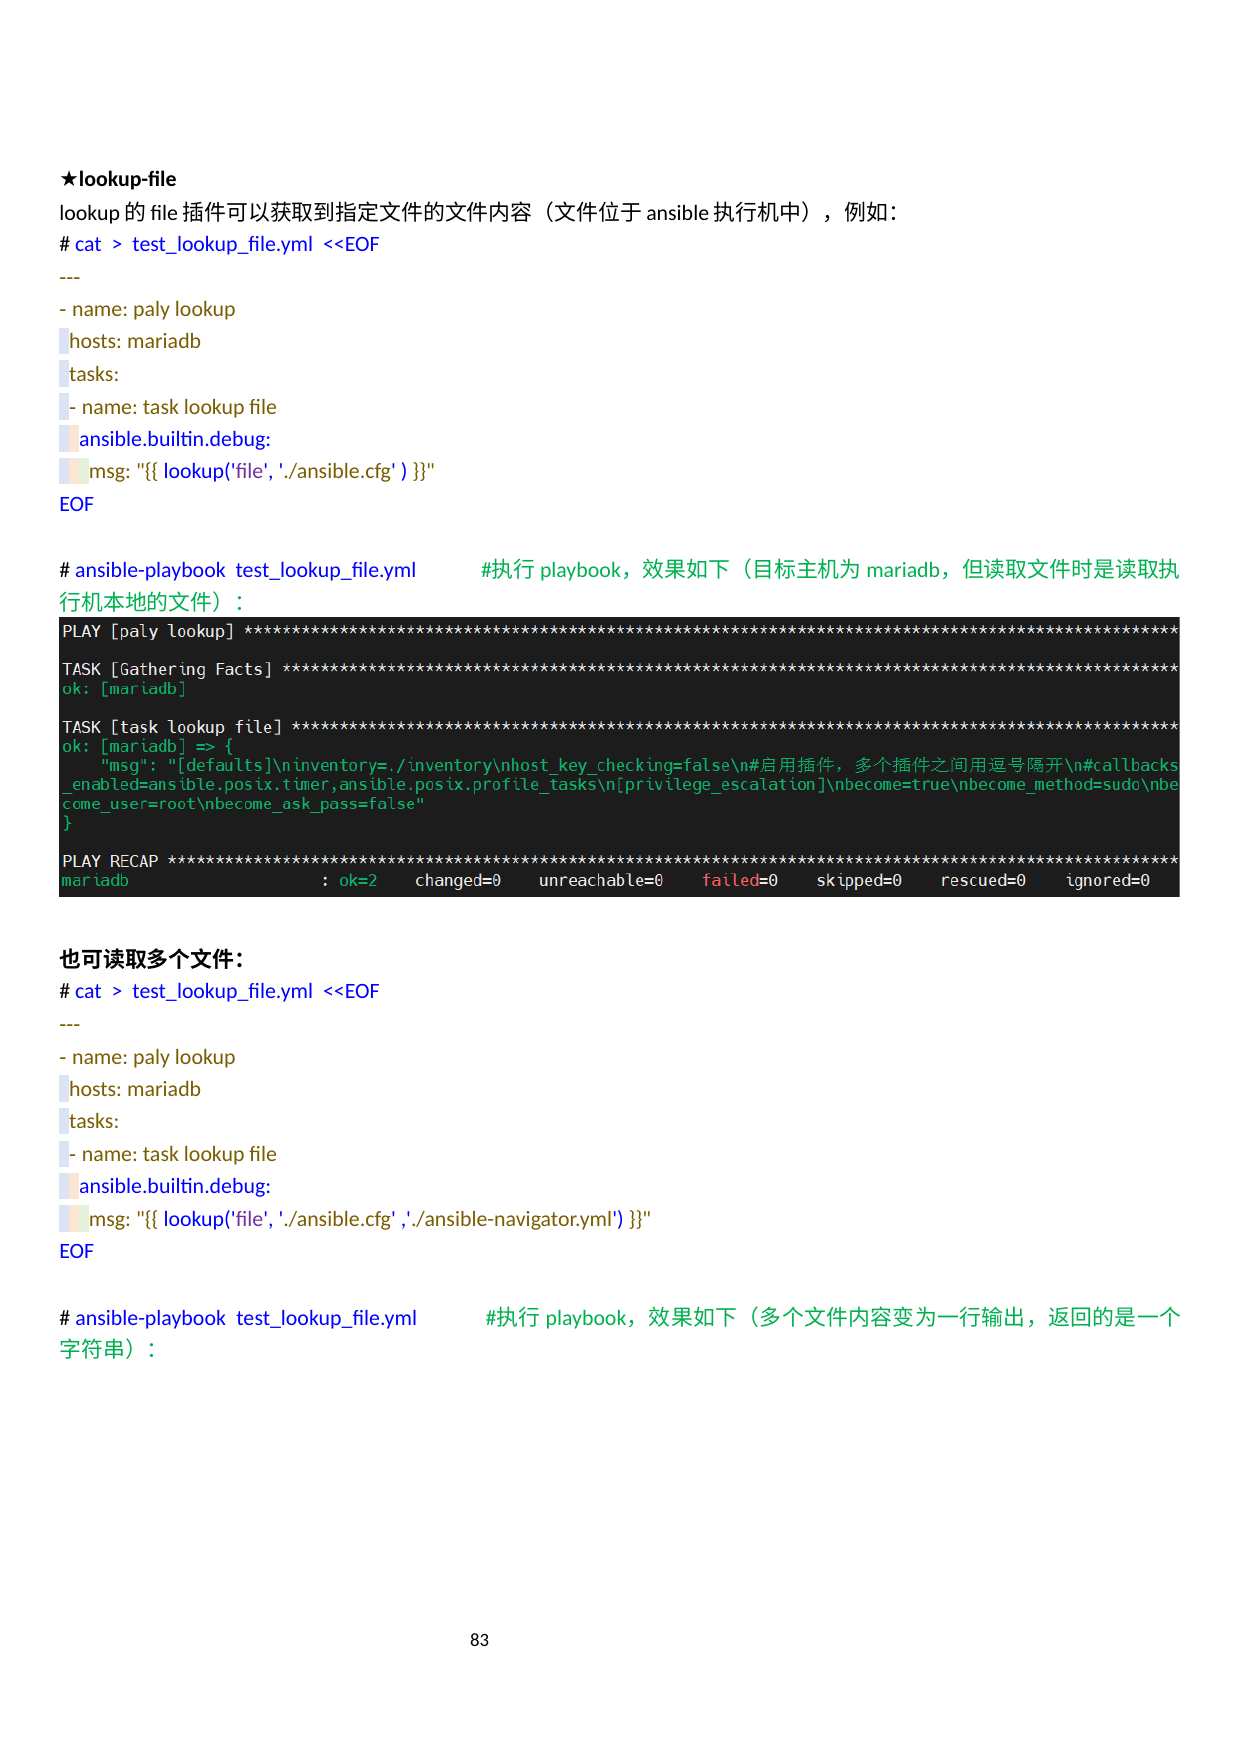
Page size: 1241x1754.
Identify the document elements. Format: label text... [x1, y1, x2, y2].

text # cat > test_lookup_file.yml <<EOF [59, 227, 1181, 259]
picture [59, 617, 1180, 897]
text # ansible-playbook test_lookup_file.yml #执行playbook，效果如下（多个文件内容变为一行输出，返回的是一个字符串）： [59, 1299, 1181, 1364]
text ansible.builtin.debug: [59, 422, 1181, 454]
text tasks: [59, 357, 1181, 389]
text ★lookup-file [59, 162, 1181, 194]
text - name: paly lookup [59, 292, 1181, 324]
text - name: paly lookup [59, 1039, 1181, 1072]
text EOF [59, 1234, 1181, 1267]
text hosts: mariadb [59, 1072, 1181, 1104]
text --- [59, 1007, 1181, 1039]
text lookup的file插件可以获取到指定文件的文件内容（文件位于ansible执行机中），例如： [59, 194, 1181, 227]
text EOF [59, 487, 1181, 519]
text - name: task lookup file [59, 1137, 1181, 1169]
text # cat > test_lookup_file.yml <<EOF [59, 974, 1181, 1007]
text 也可读取多个文件： [59, 942, 1181, 974]
text msg: "{{ lookup('file', './ansible.cfg' ,'./ansible-navigator.yml') }}" [59, 1202, 1181, 1234]
text --- [59, 259, 1181, 292]
text ansible.builtin.debug: [59, 1169, 1181, 1202]
text msg: "{{ lookup('file', './ansible.cfg' ) }}" [59, 454, 1181, 487]
text tasks: [59, 1104, 1181, 1137]
text hosts: mariadb [59, 324, 1181, 357]
text - name: task lookup file [59, 389, 1181, 422]
text # ansible-playbook test_lookup_file.yml #执行playbook，效果如下（目标主机为mariadb，但读取文件时是读取执行机本地的文件）： [59, 552, 1181, 617]
